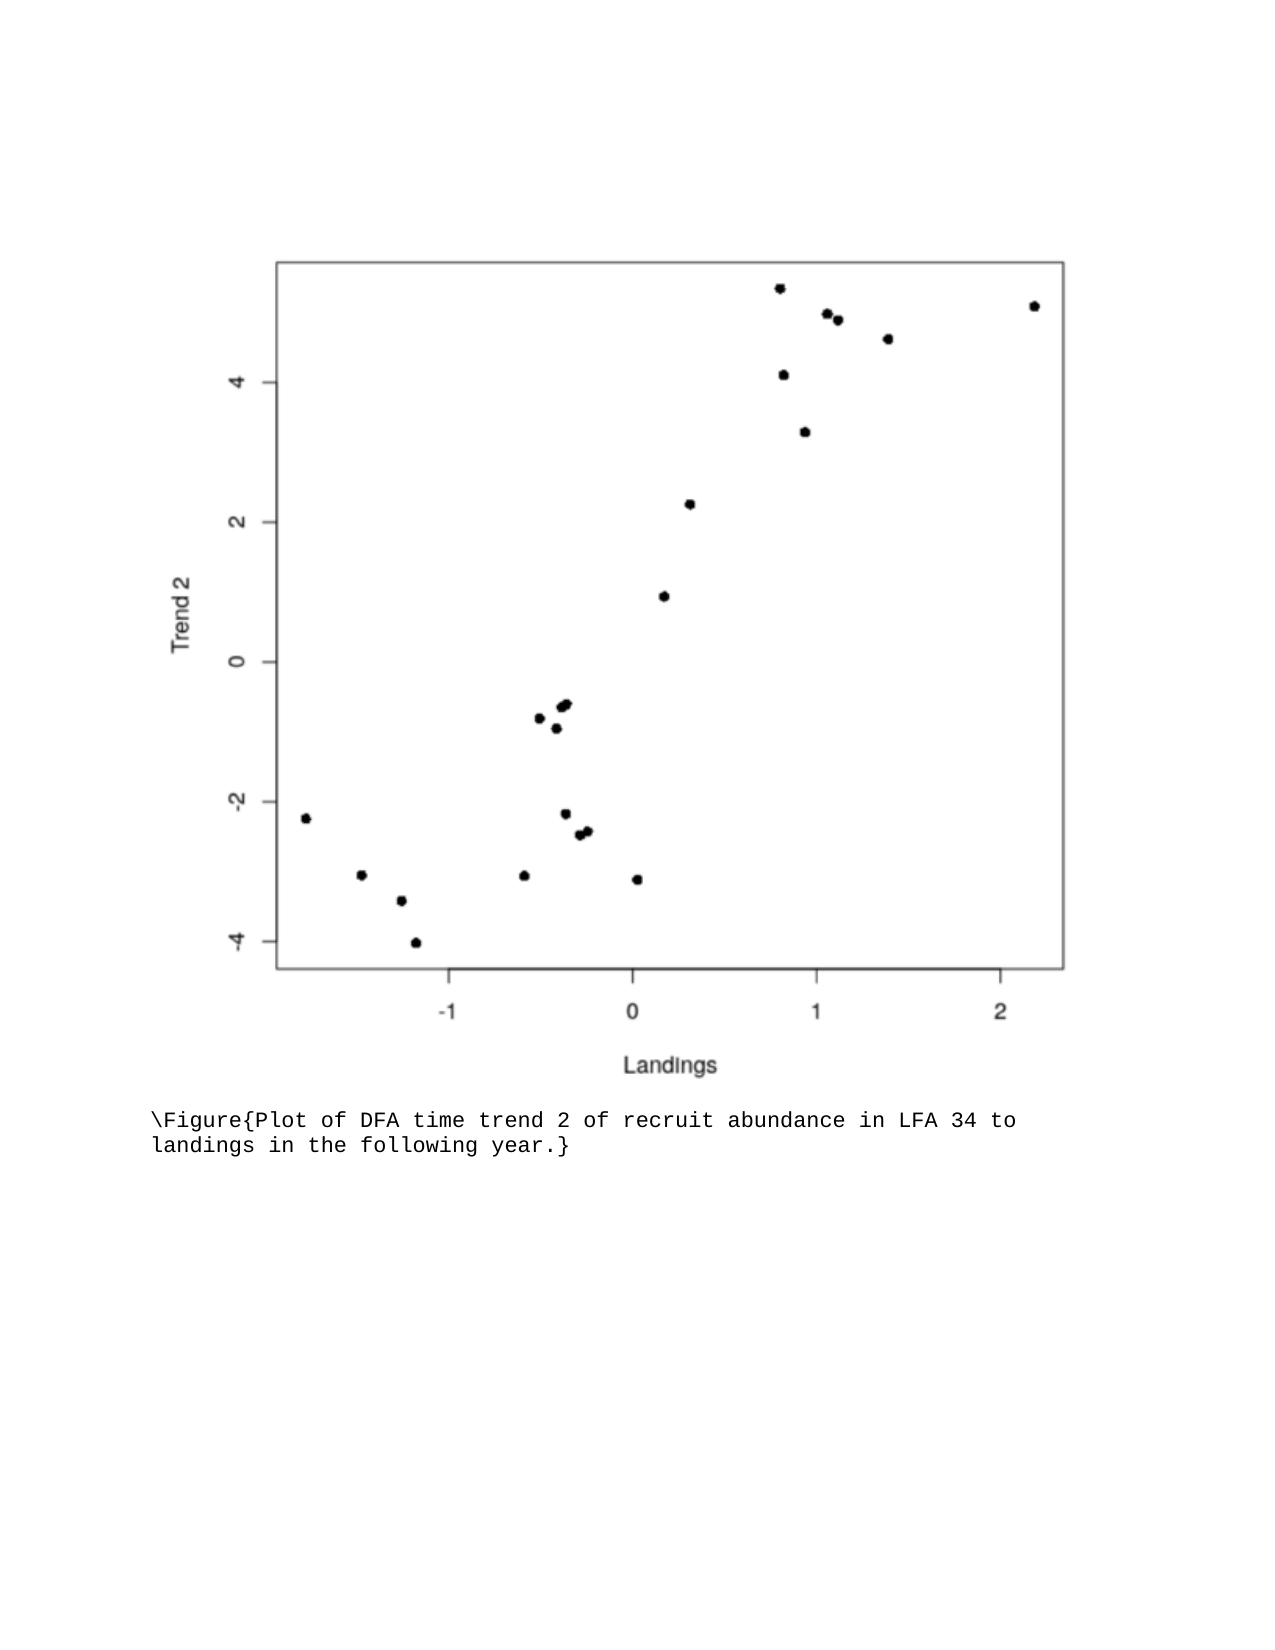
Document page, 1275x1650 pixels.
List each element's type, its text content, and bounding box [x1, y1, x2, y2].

picture [163, 150, 1123, 1110]
